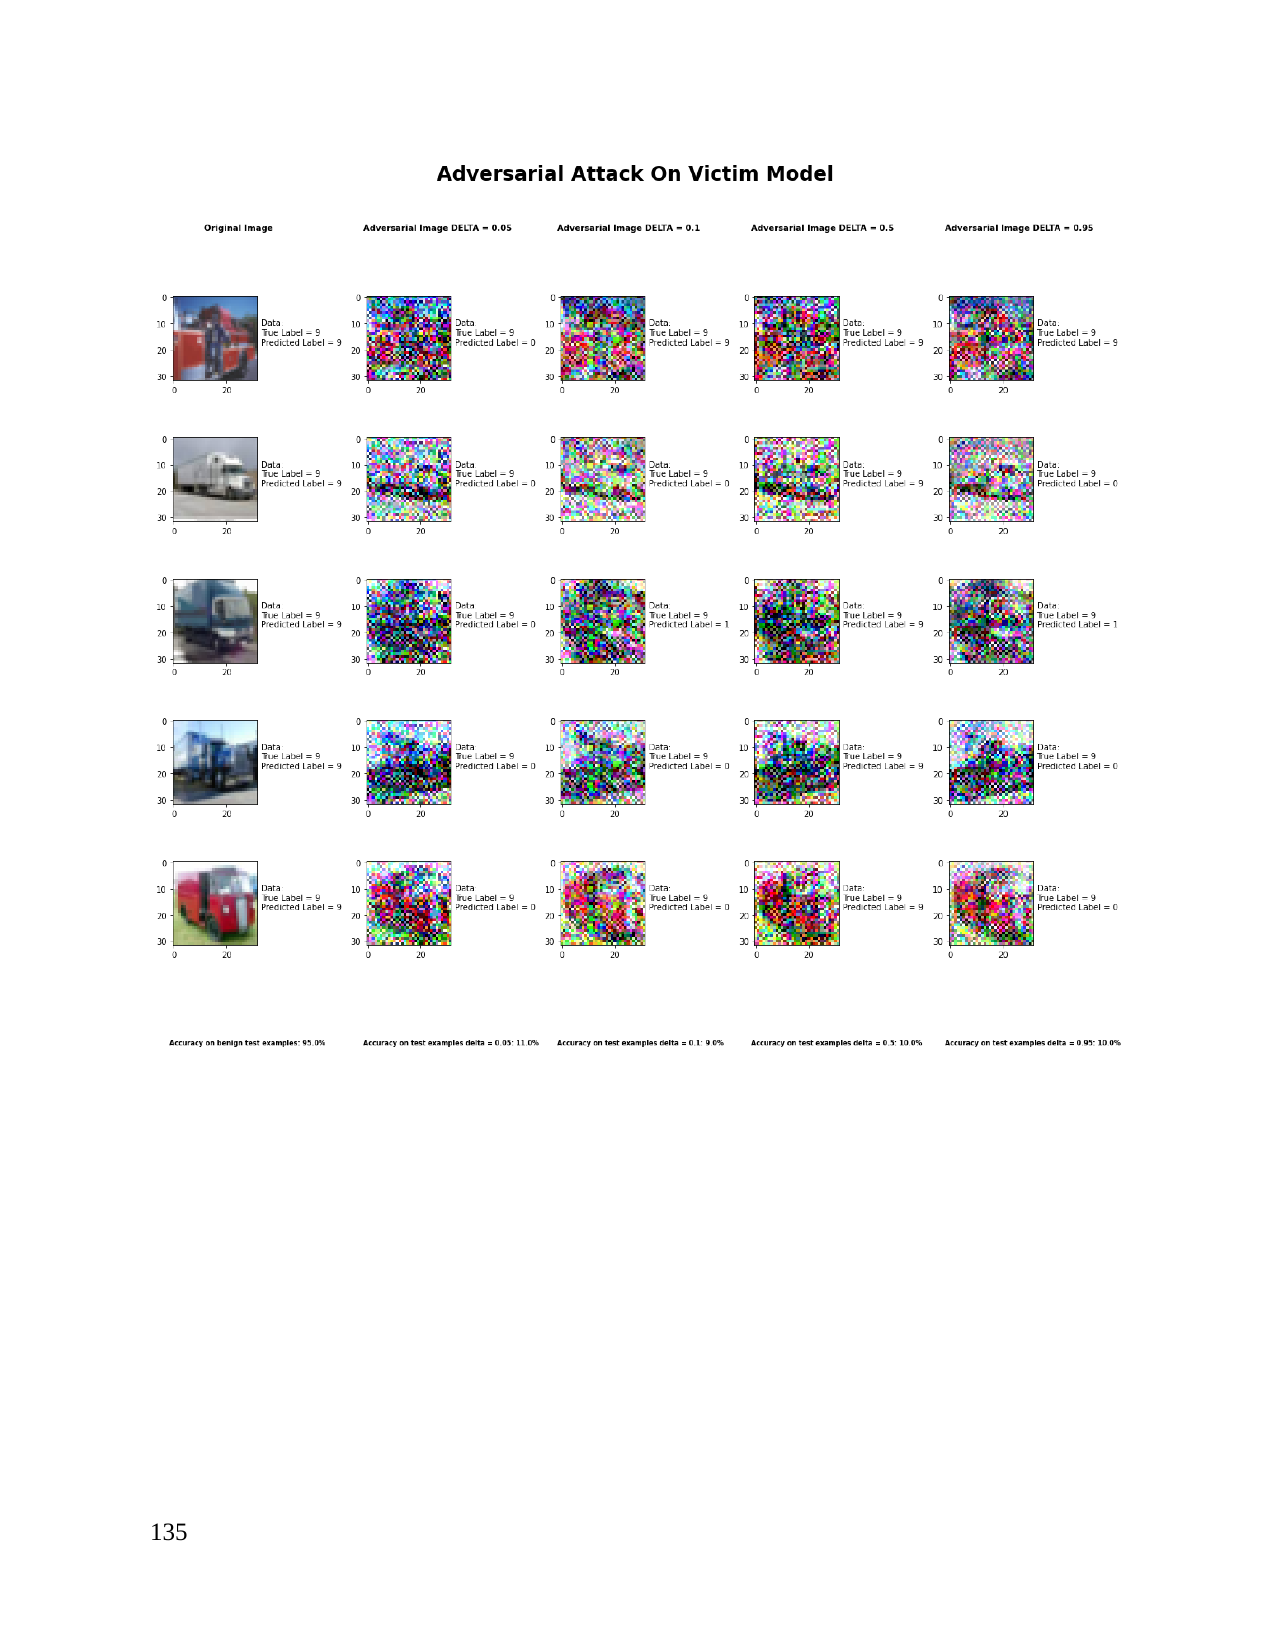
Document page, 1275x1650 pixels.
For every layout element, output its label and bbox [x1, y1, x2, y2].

picture [150, 150, 1125, 1092]
